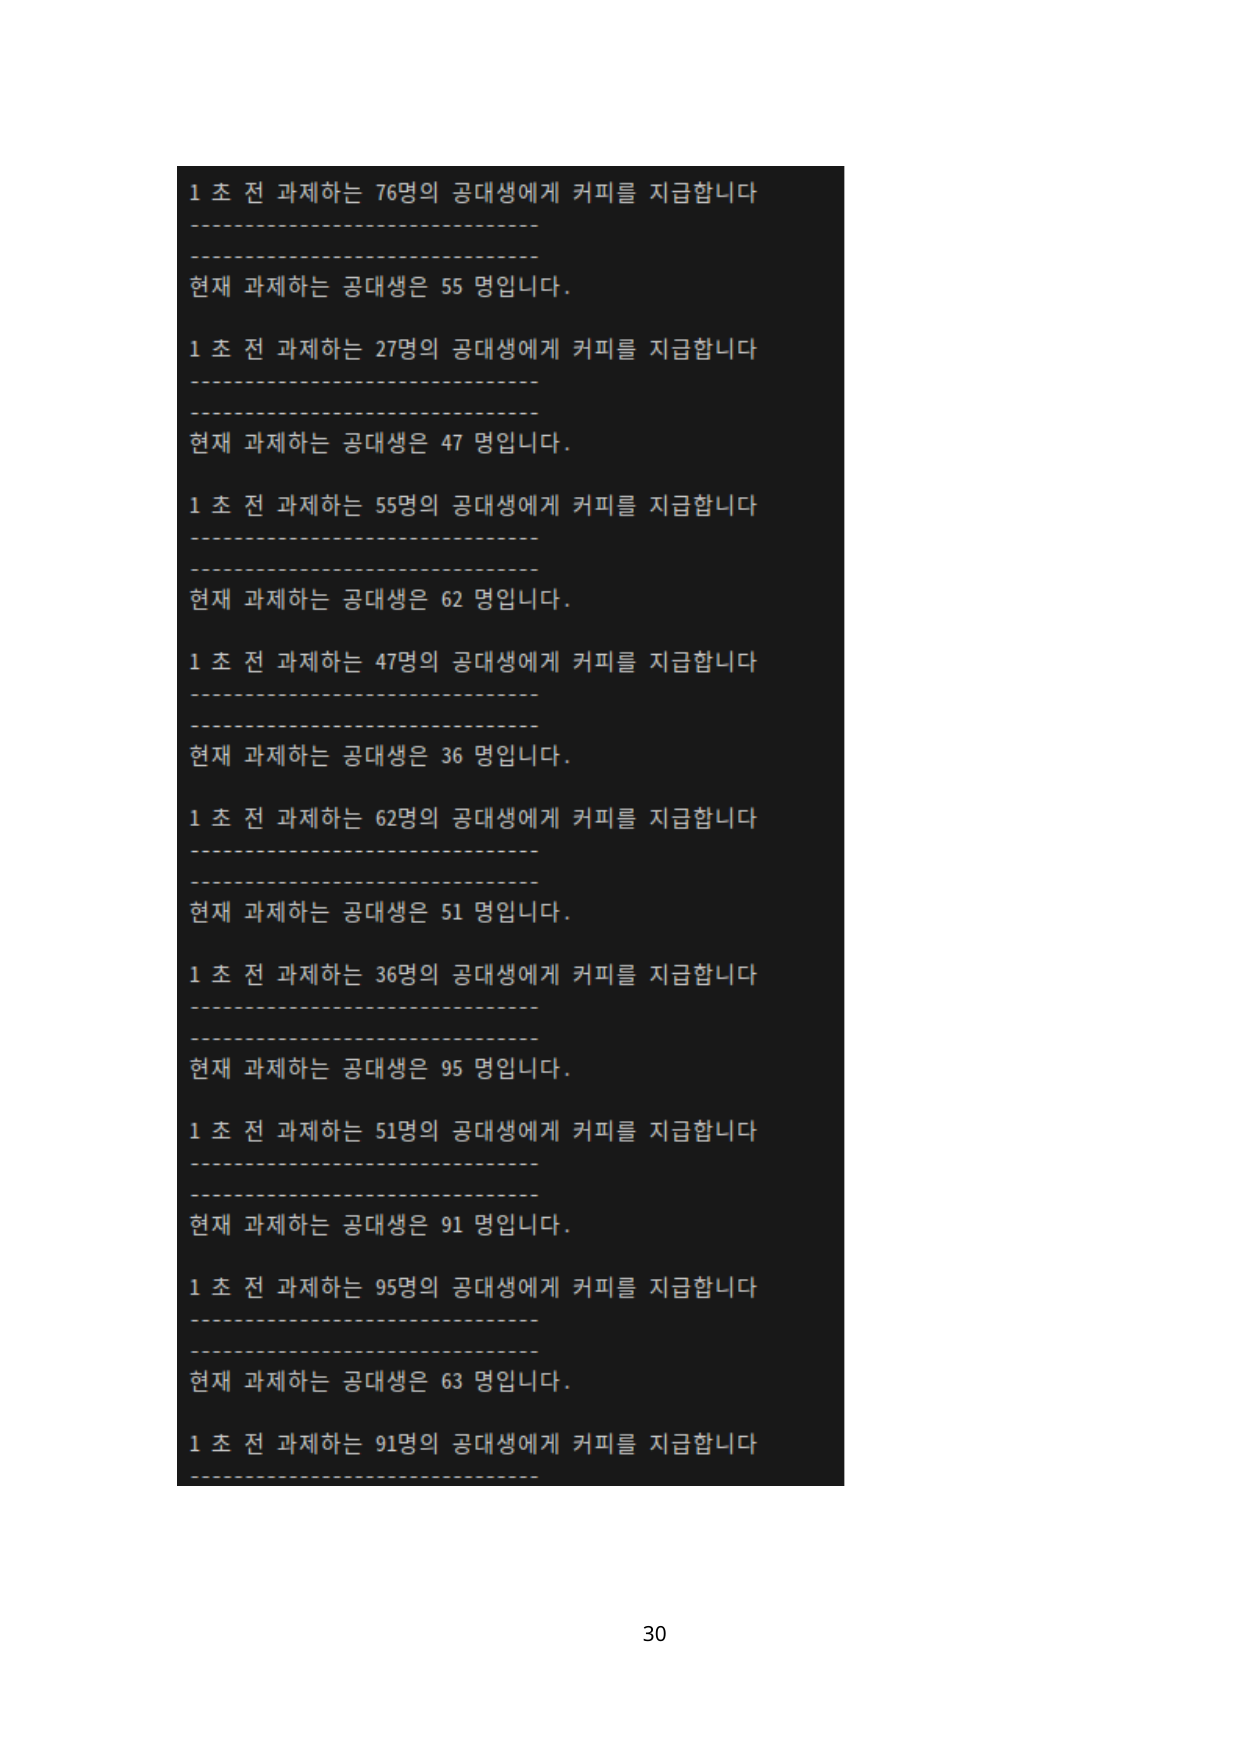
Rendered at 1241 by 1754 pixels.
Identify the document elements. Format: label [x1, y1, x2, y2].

picture [177, 166, 845, 1486]
